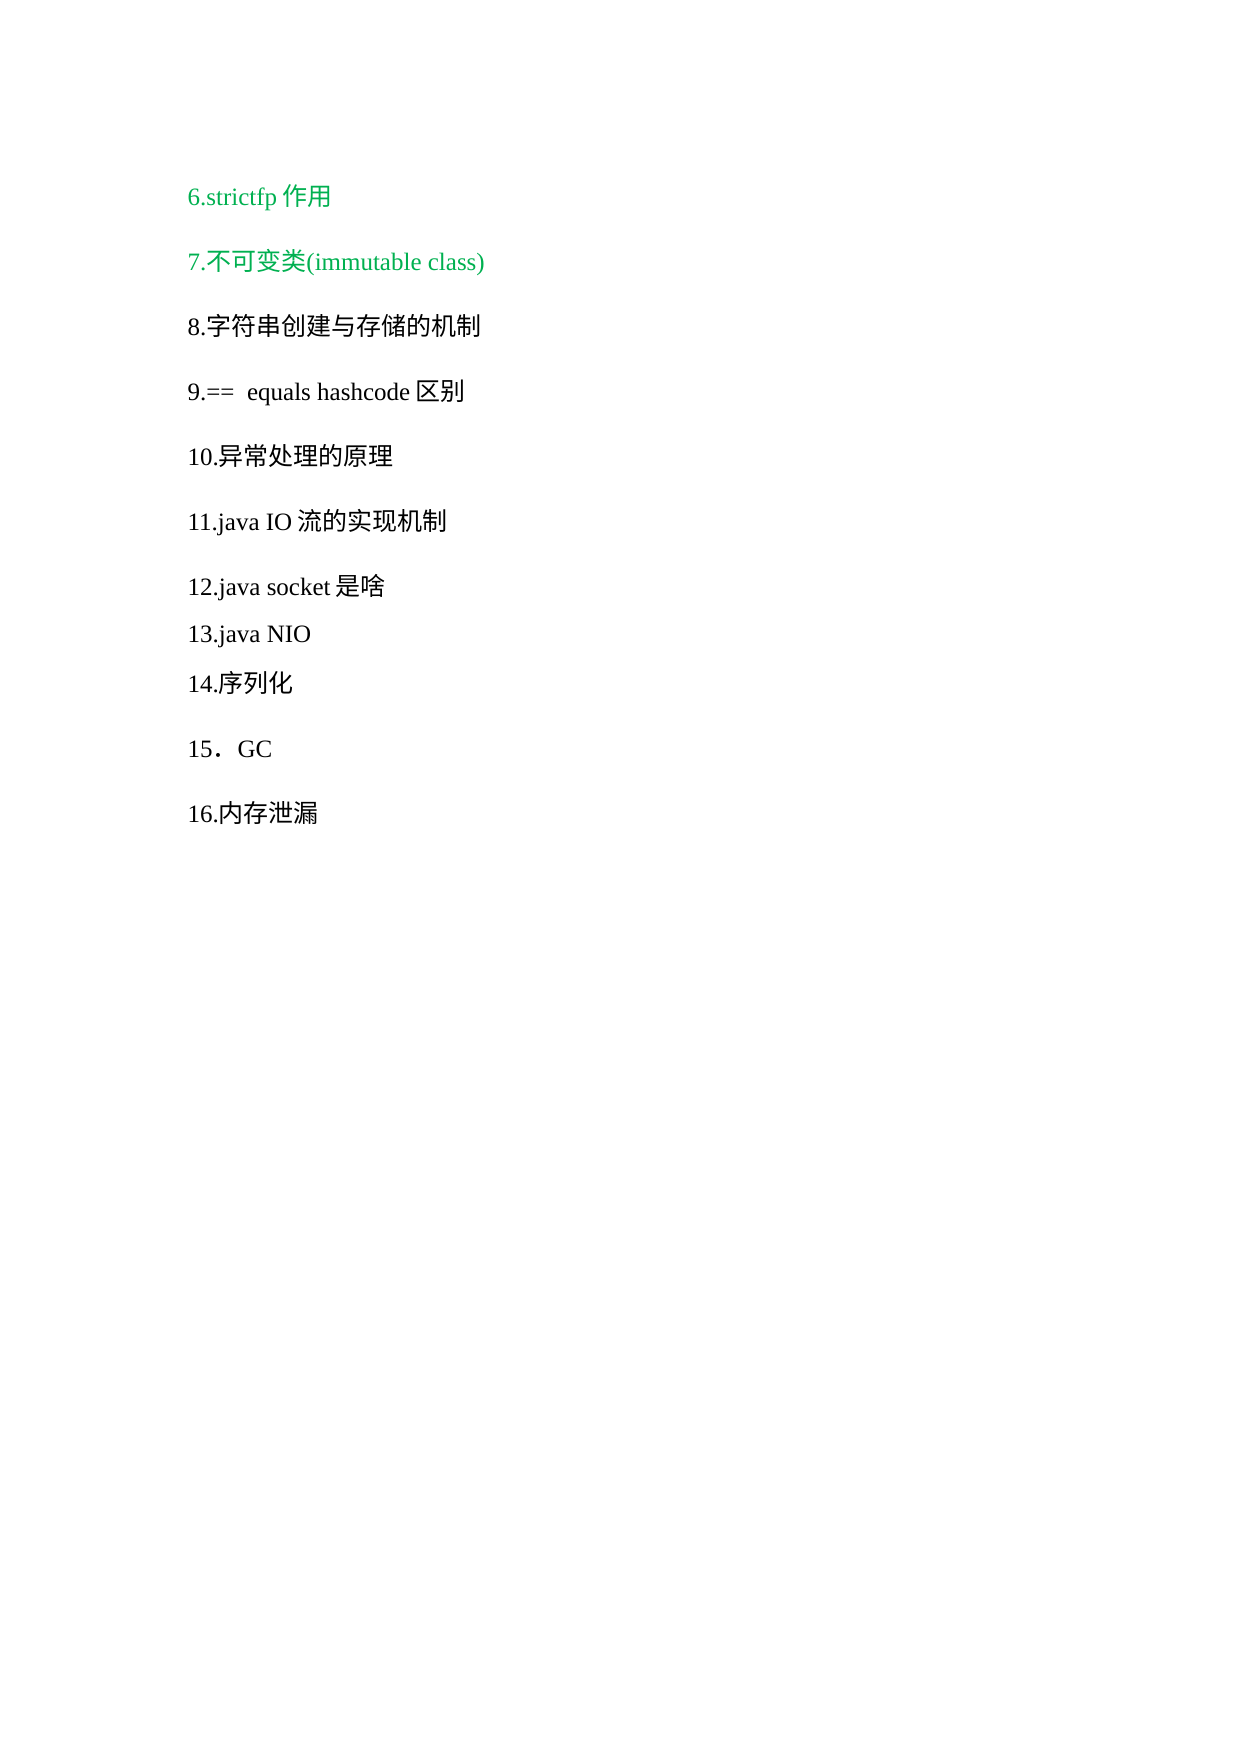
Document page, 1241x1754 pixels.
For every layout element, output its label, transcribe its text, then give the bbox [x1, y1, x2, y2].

text 6.strictfp作用 [187, 162, 1053, 227]
text 15．GC [187, 714, 1053, 779]
text 14.序列化 [187, 649, 1053, 714]
text 9.== equals hashcode区别 [187, 357, 1053, 422]
text 11.java IO流的实现机制 [187, 487, 1053, 552]
text 10.异常处理的原理 [187, 422, 1053, 487]
text 13.java NIO [187, 617, 1053, 649]
text 12.java socket是啥 [187, 552, 1053, 617]
text 16.内存泄漏 [187, 779, 1053, 844]
text 7.不可变类(immutable class) [187, 227, 1053, 292]
text 8.字符串创建与存储的机制 [187, 292, 1053, 357]
